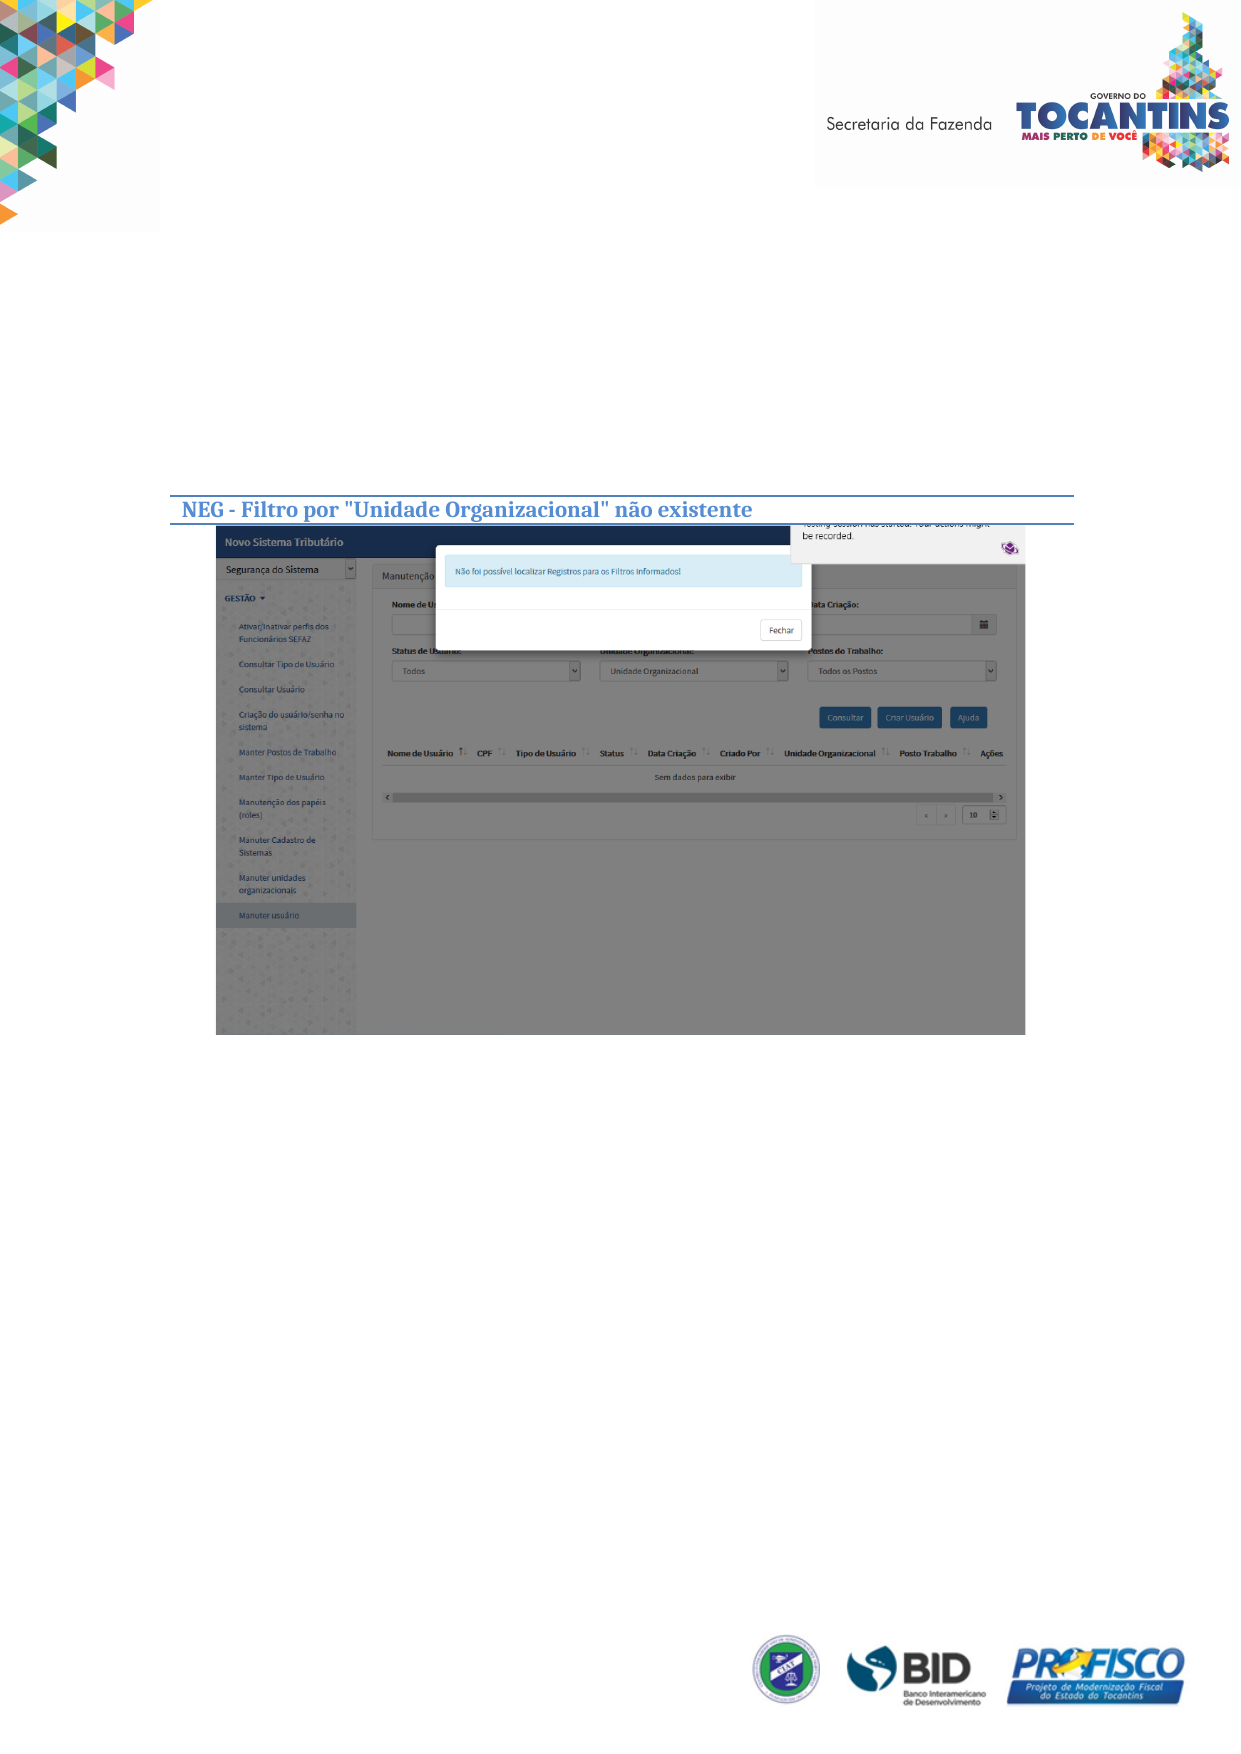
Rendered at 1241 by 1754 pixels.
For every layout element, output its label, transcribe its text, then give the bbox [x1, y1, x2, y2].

table_header NEG - Filtro por "Unidade Organizacional" não existente [170, 497, 1073, 523]
picture [750, 1633, 1191, 1708]
picture [0, 0, 161, 232]
picture [815, 0, 1241, 188]
picture [214, 525, 1026, 1035]
